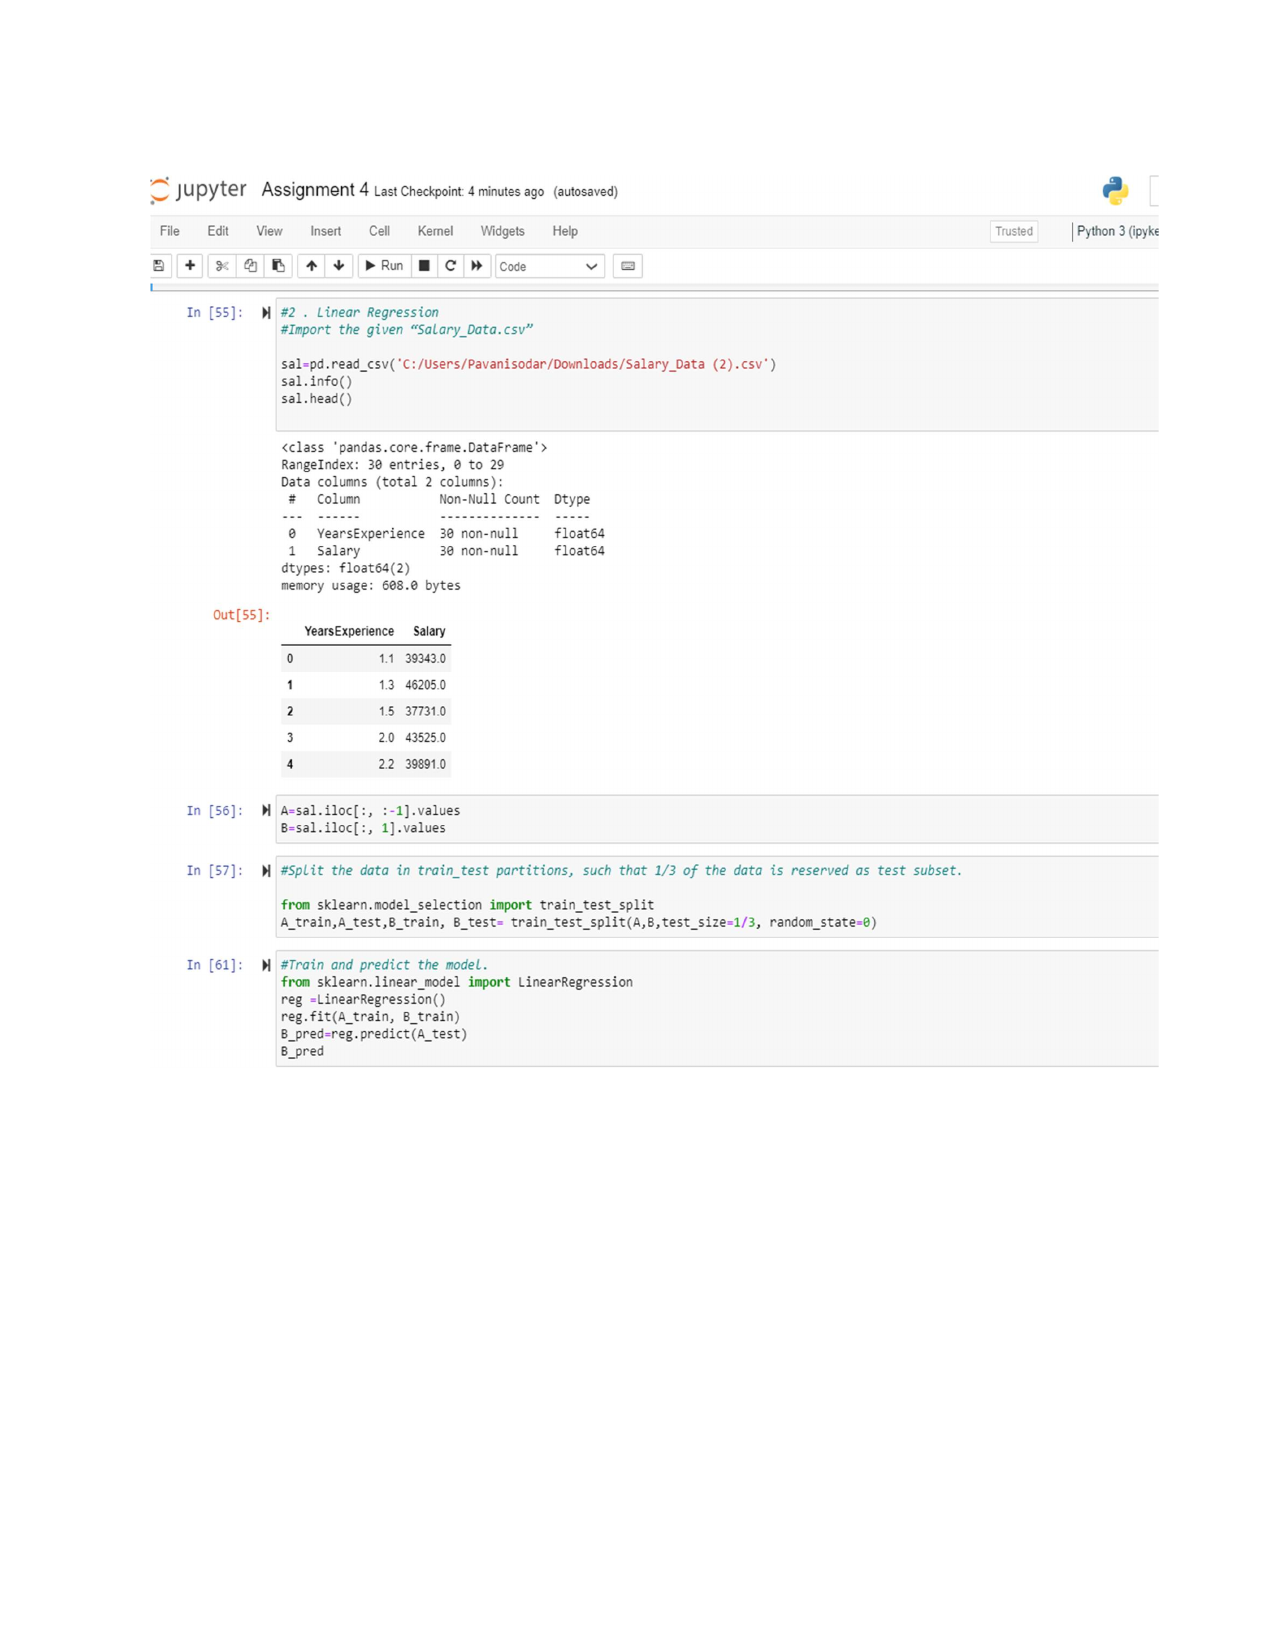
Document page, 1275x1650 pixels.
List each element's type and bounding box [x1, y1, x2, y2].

picture [150, 175, 1159, 1068]
